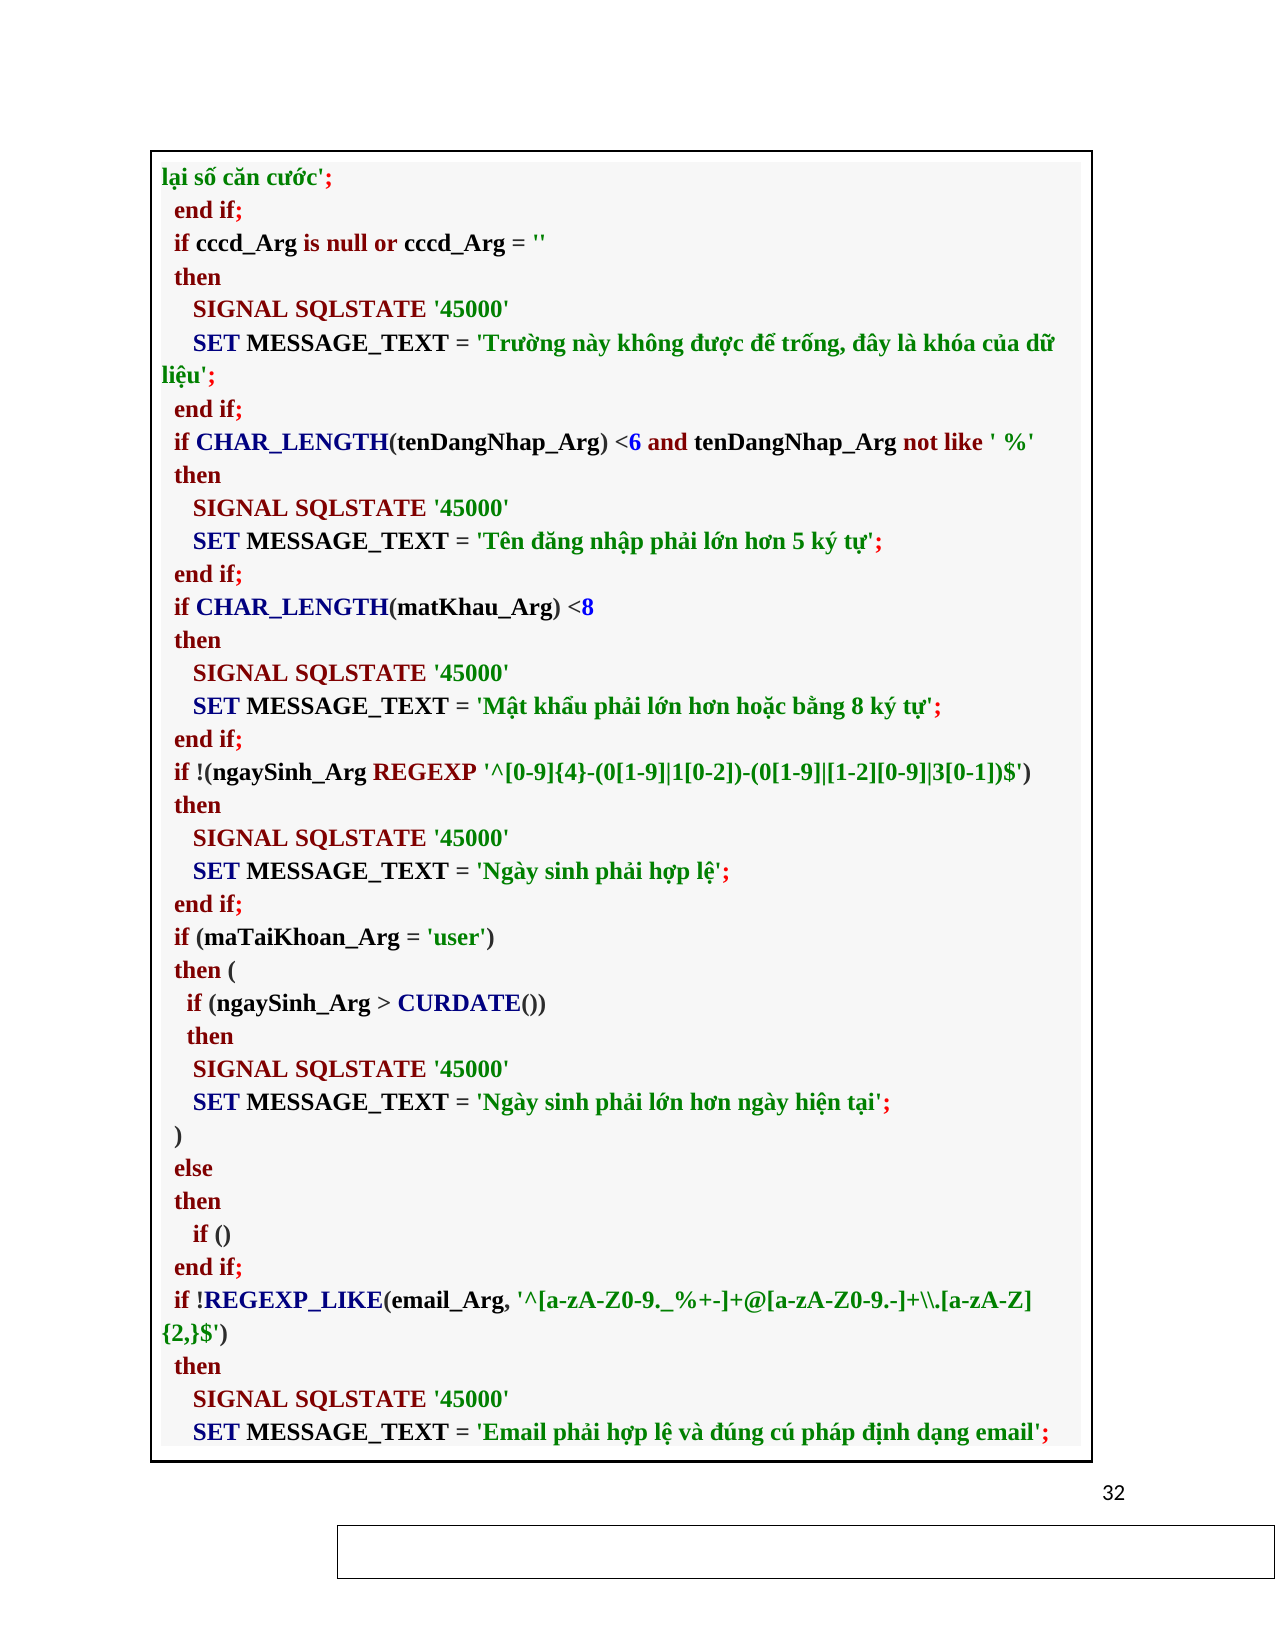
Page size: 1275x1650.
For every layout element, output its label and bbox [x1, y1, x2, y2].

table_header [152, 152, 1091, 1460]
